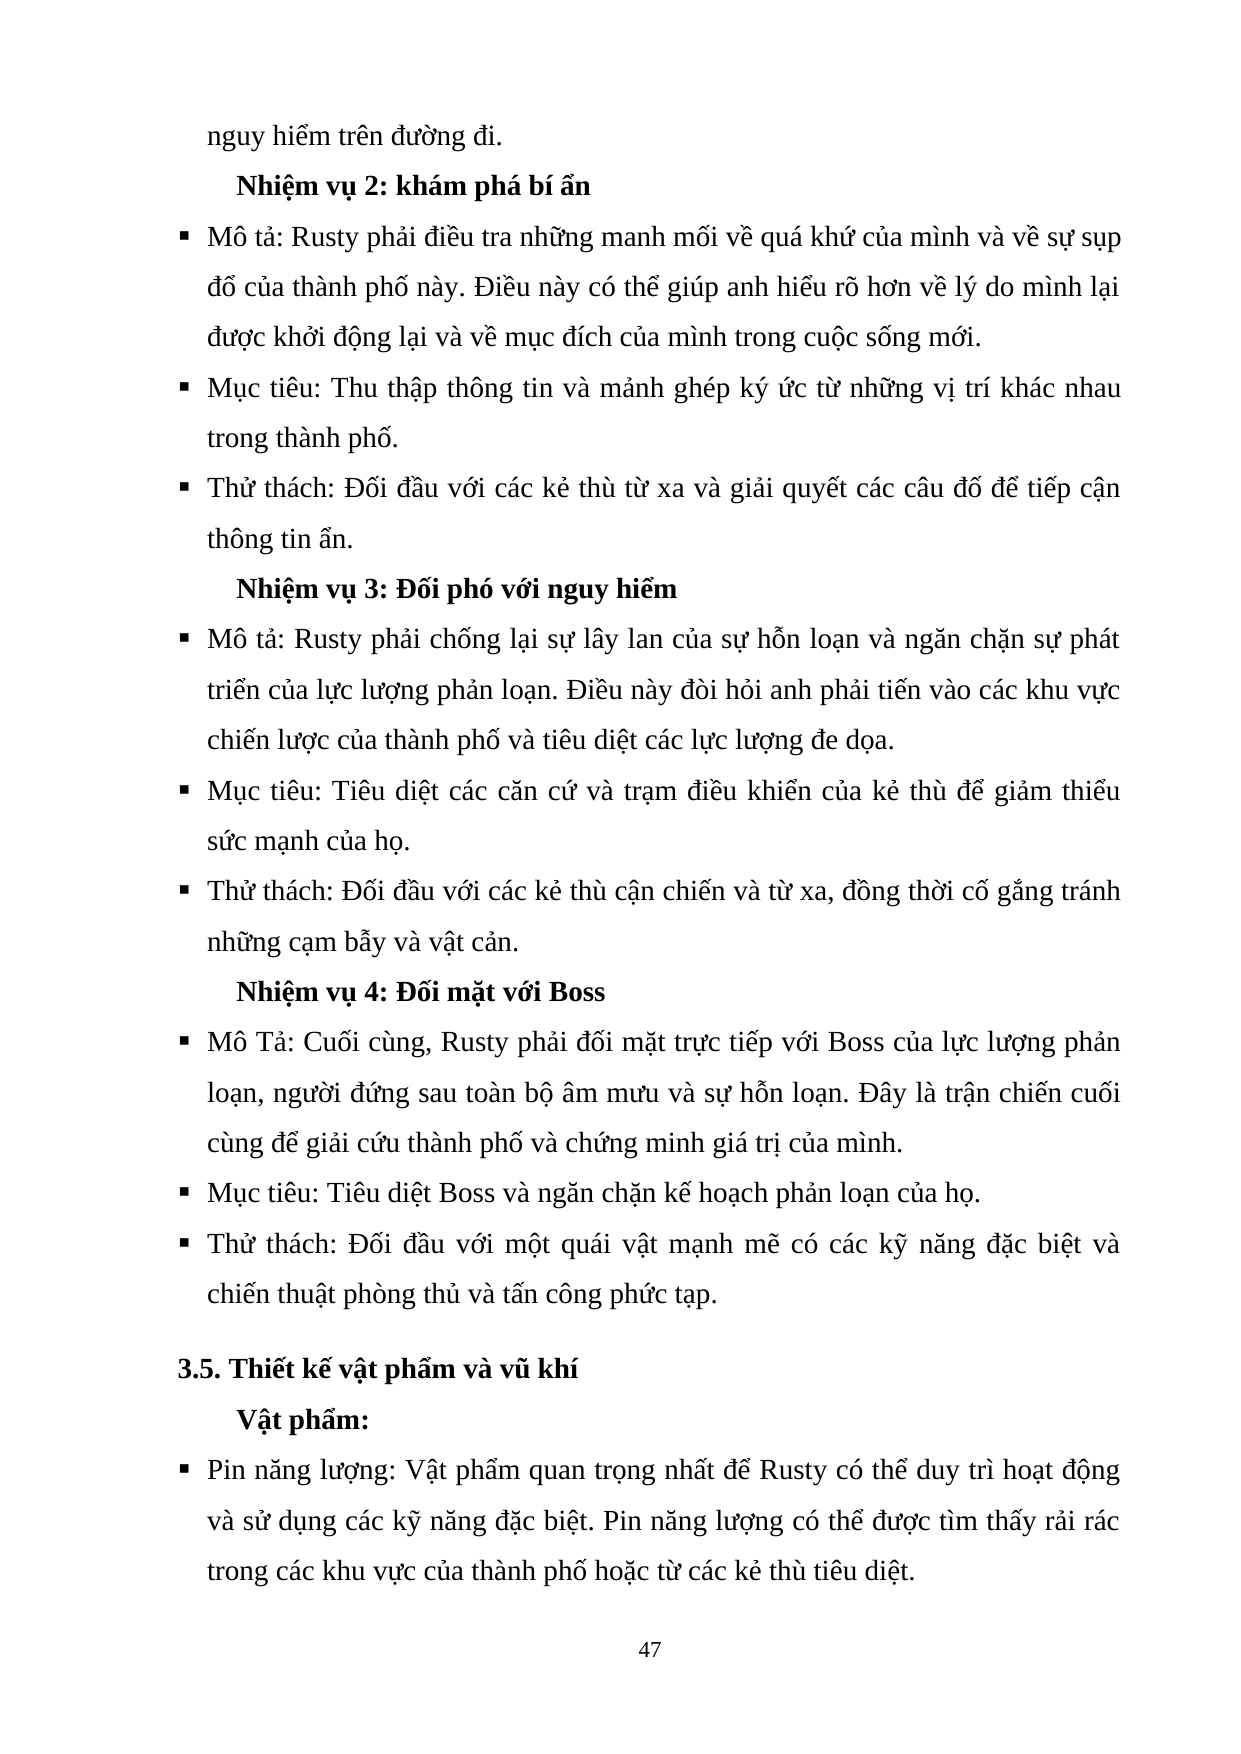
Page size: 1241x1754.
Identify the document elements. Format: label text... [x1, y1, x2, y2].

text Nhiệm vụ 3: Đối phó với nguy hiểm [177, 571, 1122, 605]
list Mô tả: Rusty phải điều tra những manh mối về quá khứ của mình và về sự sụp đổ của thành phố này. Điều này có thể giúp anh hiểu rõ hơn về lý do mình lại được khởi động lại và về mục đích của mình trong cuộc sống mới. [177, 219, 1122, 353]
list Mô Tả: Cuối cùng, Rusty phải đối mặt trực tiếp với Boss của lực lượng phản loạn, người đứng sau toàn bộ âm mưu và sự hỗn loạn. Đây là trận chiến cuối cùng để giải cứu thành phố và chứng minh giá trị của mình. [177, 1024, 1122, 1159]
list Mục tiêu: Tiêu diệt Boss và ngăn chặn kế hoạch phản loạn của họ. [177, 1175, 1122, 1209]
list Thử thách: Đối đầu với một quái vật mạnh mẽ có các kỹ năng đặc biệt và chiến thuật phòng thủ và tấn công phức tạp. [177, 1226, 1122, 1310]
list Thử thách: Đối đầu với các kẻ thù từ xa và giải quyết các câu đố để tiếp cận thông tin ẩn. [177, 471, 1122, 554]
list Mục tiêu: Thu thập thông tin và mảnh ghép ký ức từ những vị trí khác nhau trong thành phố. [177, 370, 1122, 454]
text Vật phẩm: [177, 1402, 1122, 1435]
list Mô tả: Rusty phải chống lại sự lây lan của sự hỗn loạn và ngăn chặn sự phát triển của lực lượng phản loạn. Điều này đòi hỏi anh phải tiến vào các khu vực chiến lược của thành phố và tiêu diệt các lực lượng đe dọa. [177, 622, 1122, 756]
list Pin năng lượng: Vật phẩm quan trọng nhất để Rusty có thể duy trì hoạt động và sử dụng các kỹ năng đặc biệt. Pin năng lượng có thể được tìm thấy rải rác trong các khu vực của thành phố hoặc từ các kẻ thù tiêu diệt. [177, 1452, 1122, 1586]
text Nhiệm vụ 2: khám phá bí ẩn [177, 168, 1122, 202]
subtitle 3.5. Thiết kế vật phẩm và vũ khí [177, 1352, 1122, 1385]
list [177, 118, 1122, 152]
list Thử thách: Đối đầu với các kẻ thù cận chiến và từ xa, đồng thời cố gắng tránh những cạm bẫy và vật cản. [177, 873, 1122, 957]
list Mục tiêu: Tiêu diệt các căn cứ và trạm điều khiển của kẻ thù để giảm thiểu sức mạnh của họ. [177, 773, 1122, 857]
text Nhiệm vụ 4: Đối mặt với Boss [177, 974, 1122, 1008]
